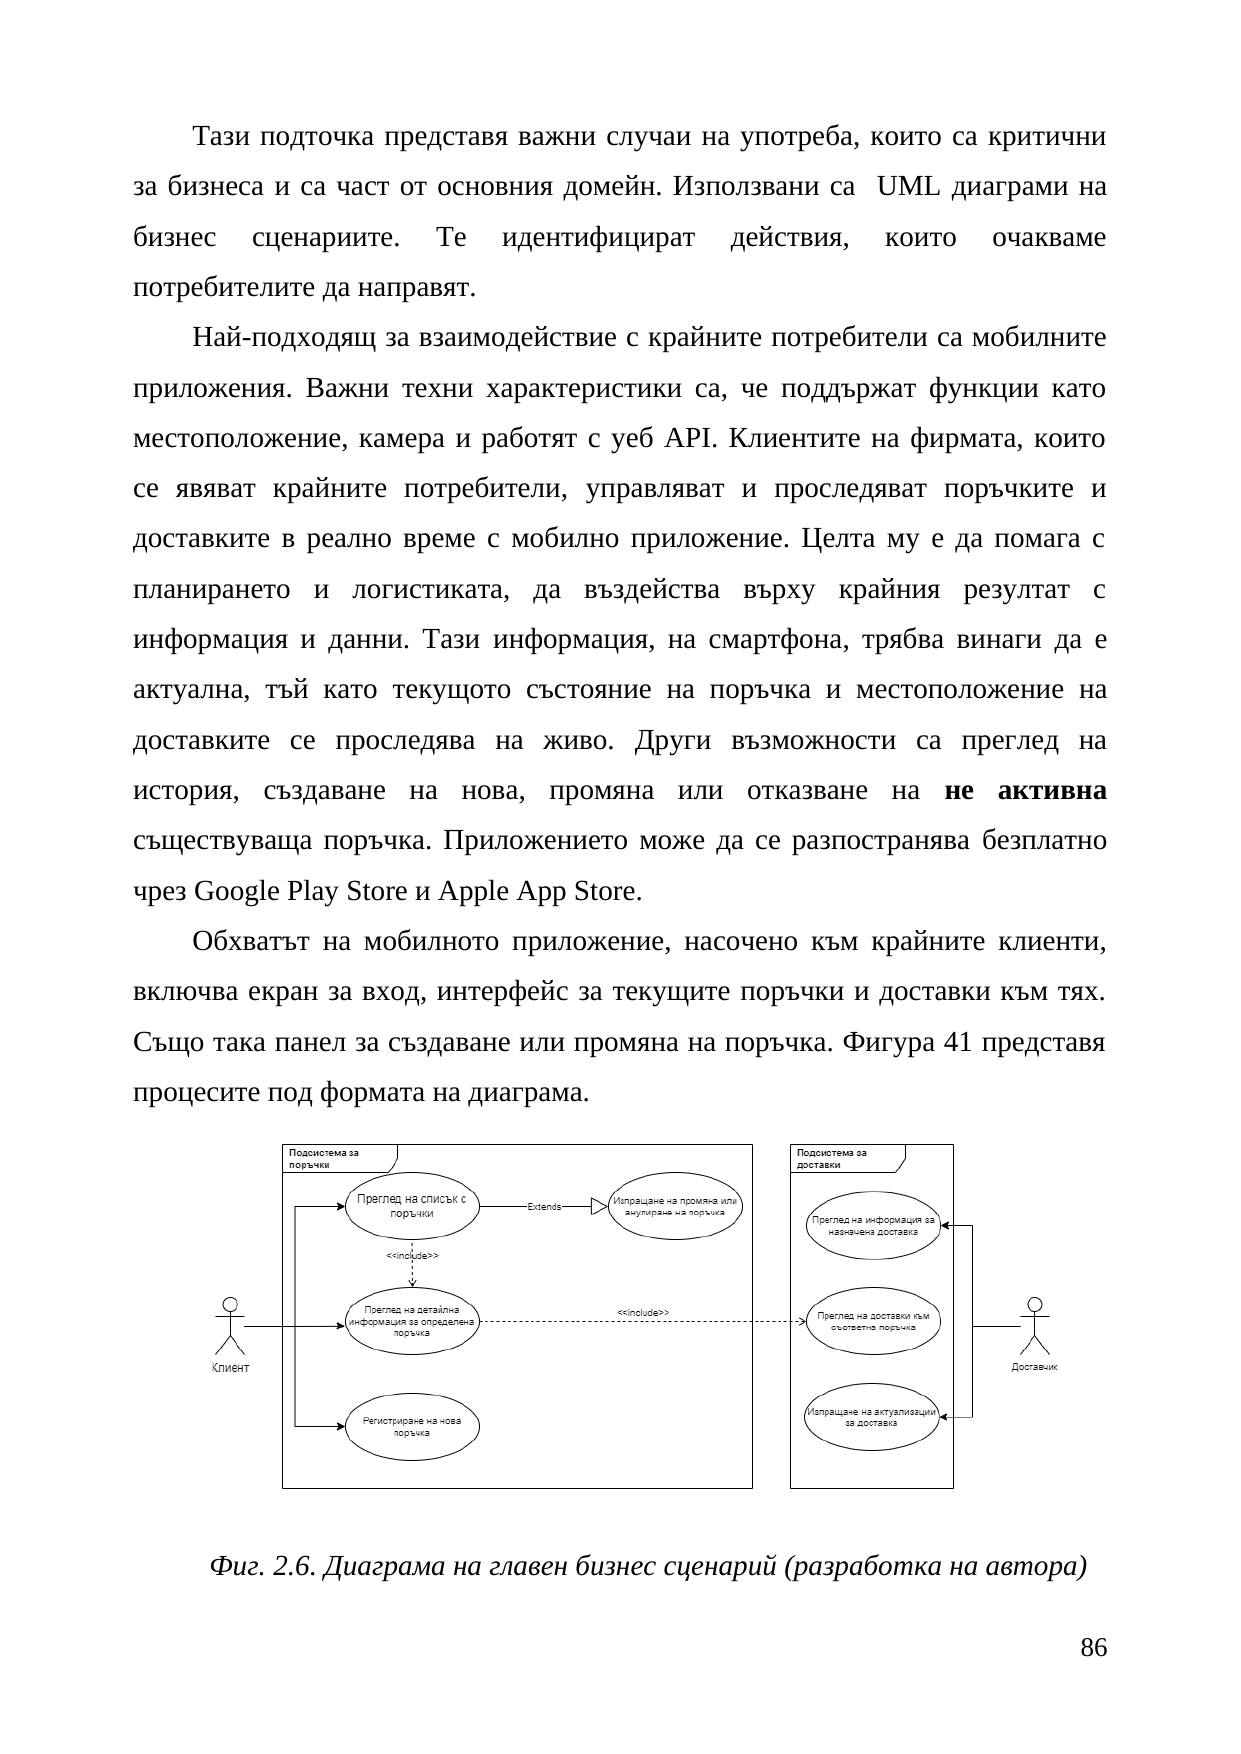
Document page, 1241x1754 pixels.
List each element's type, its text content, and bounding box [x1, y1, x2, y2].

title Фиг. 2.6. Диаграма на главен бизнес сценарий (разработка на автора) [133, 1548, 1107, 1582]
text Обхватът на мобилното приложение, насочено към крайните клиенти, включва екран за вход, интерфейс за текущите поръчки и доставки към тях. Също така панел за създаване или промяна на поръчка. Фигура 41 представя процесите под формата на диаграма. [133, 923, 1107, 1108]
picture [192, 1124, 1076, 1508]
text Тази подточка представя важни случаи на употреба, които са критични за бизнеса и са част от основния домейн. Използвани са UML диаграми на бизнес сценариите. Те идентифицират действия, които очакваме потребителите да направят. [133, 118, 1107, 303]
text Най-подходящ за взаимодействие с крайните потребители са мобилните приложения. Важни техни характеристики са, че поддържат функции като местоположение, камера и работят с уеб API. Клиентите на фирмата, които се явяват крайните потребители, управляват и проследяват поръчките и доставките в реално време с мобилно приложение. Целта му е да помага с планирането и логистиката, да въздейства върху крайния резултат с информация и данни. Тази информация, на смартфона, трябва винаги да е актуална, тъй като текущото състояние на поръчка и местоположение на доставките се проследява на живо. Други възможности са преглед на история, създаване на нова, промяна или отказване на не активна съществуваща поръчка. Приложението може да се разпостранява безплатно чрез Google Play Store и Apple App Store. [133, 319, 1107, 906]
